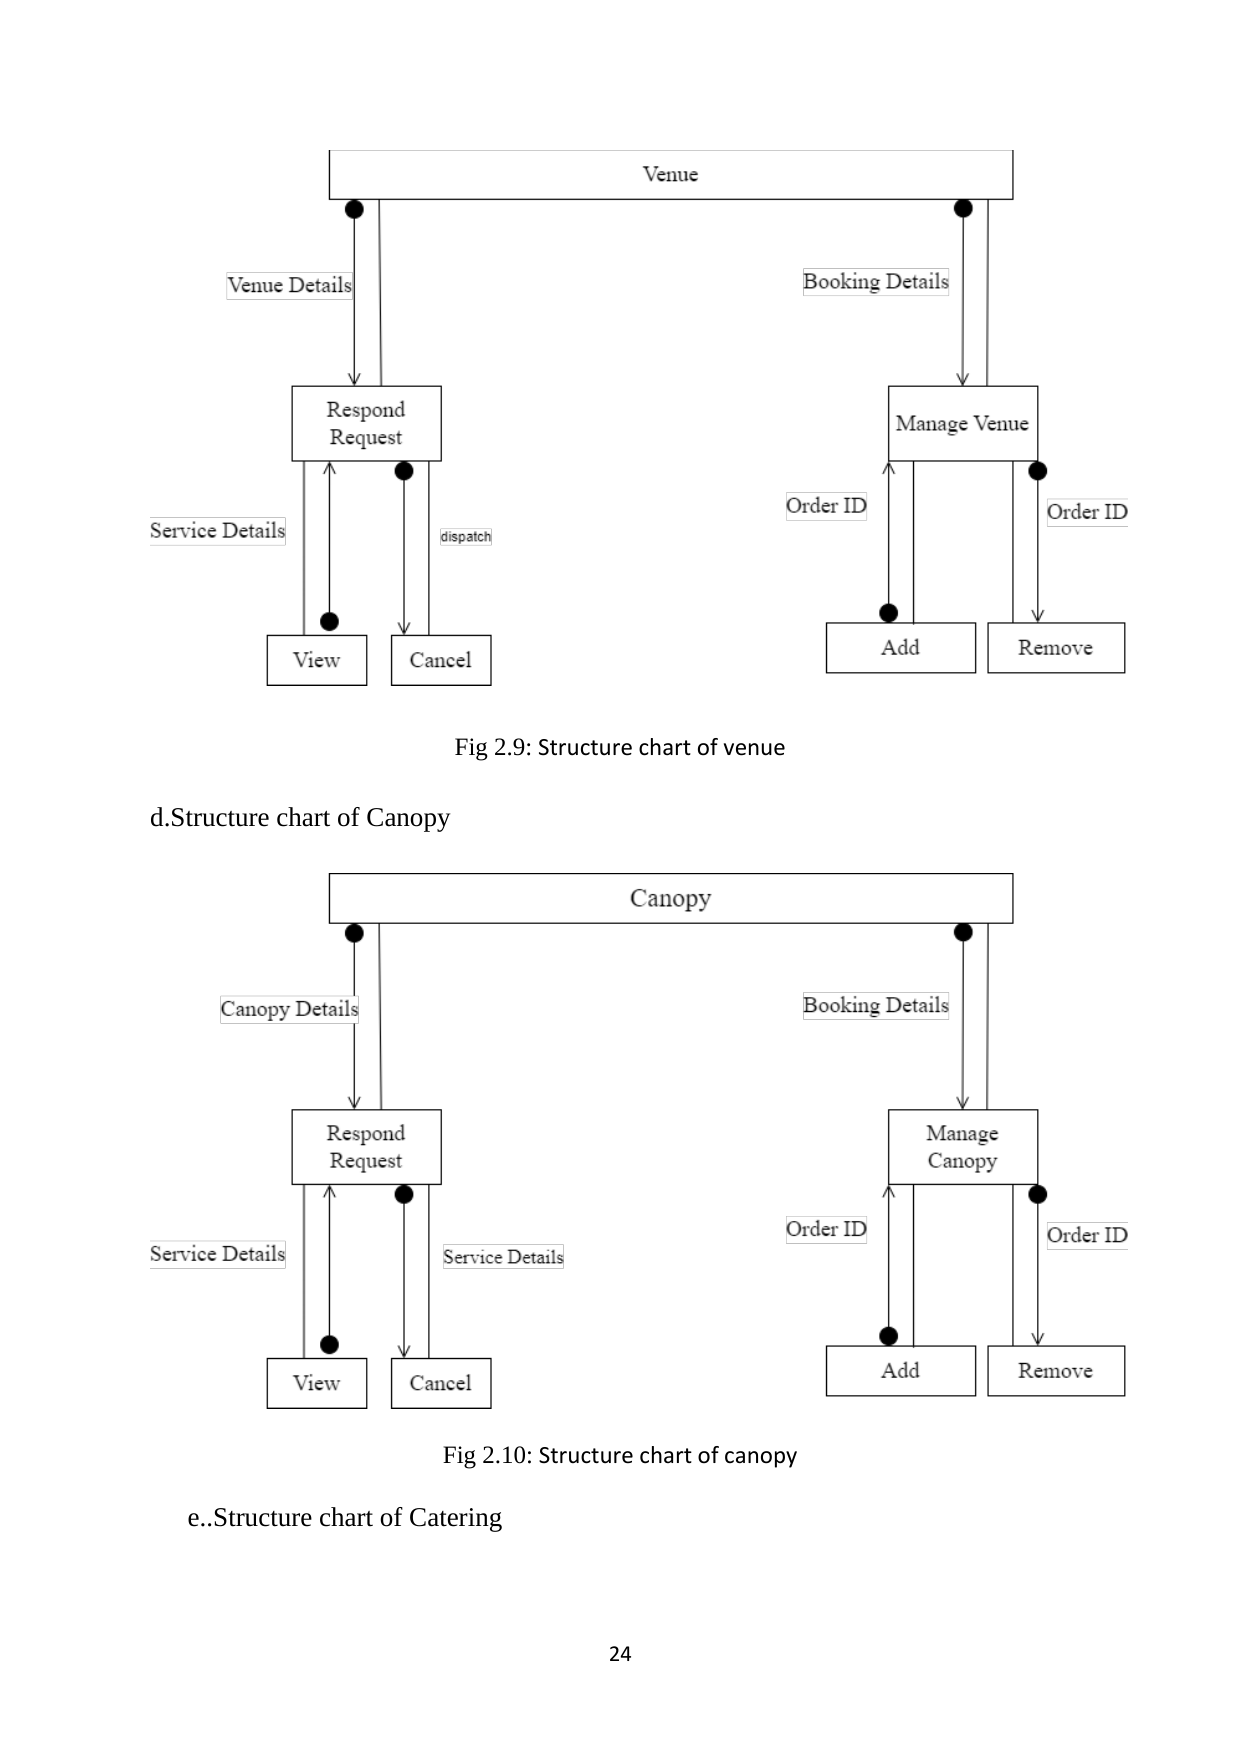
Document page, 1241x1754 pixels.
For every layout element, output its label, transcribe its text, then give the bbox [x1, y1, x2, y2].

text Fig 2.10: Structure chart of canopy [150, 1439, 1090, 1470]
text e..Structure chart of Catering [187, 1502, 1090, 1533]
picture [150, 150, 1128, 686]
text Fig 2.9: Structure chart of venue [150, 731, 1090, 761]
picture [150, 873, 1128, 1409]
text d.Structure chart of Canopy [150, 801, 1090, 833]
